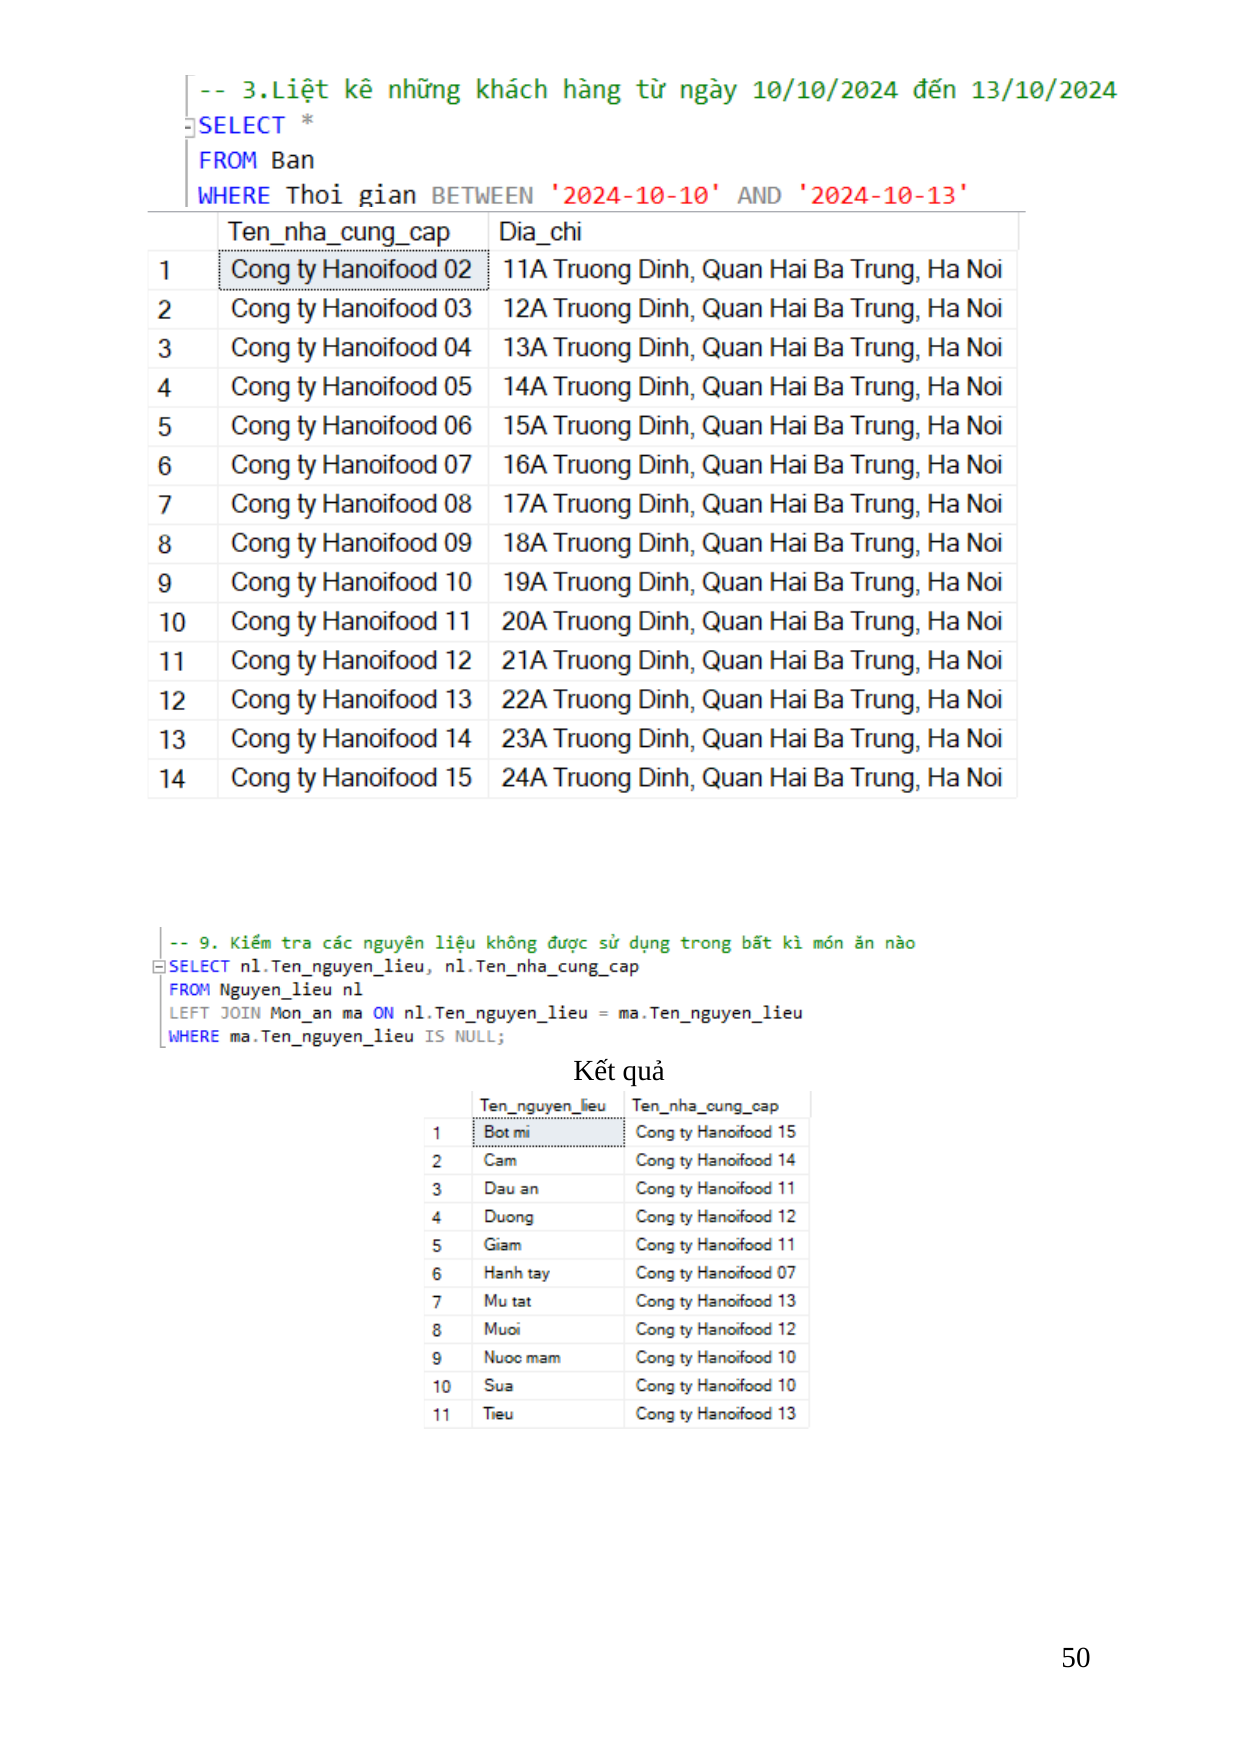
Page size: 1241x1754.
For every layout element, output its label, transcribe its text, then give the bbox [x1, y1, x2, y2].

picture [185, 75, 1128, 207]
picture [423, 1091, 815, 1429]
picture [147, 927, 1091, 1048]
picture [147, 211, 1026, 807]
text Kết quả [148, 1053, 1090, 1087]
